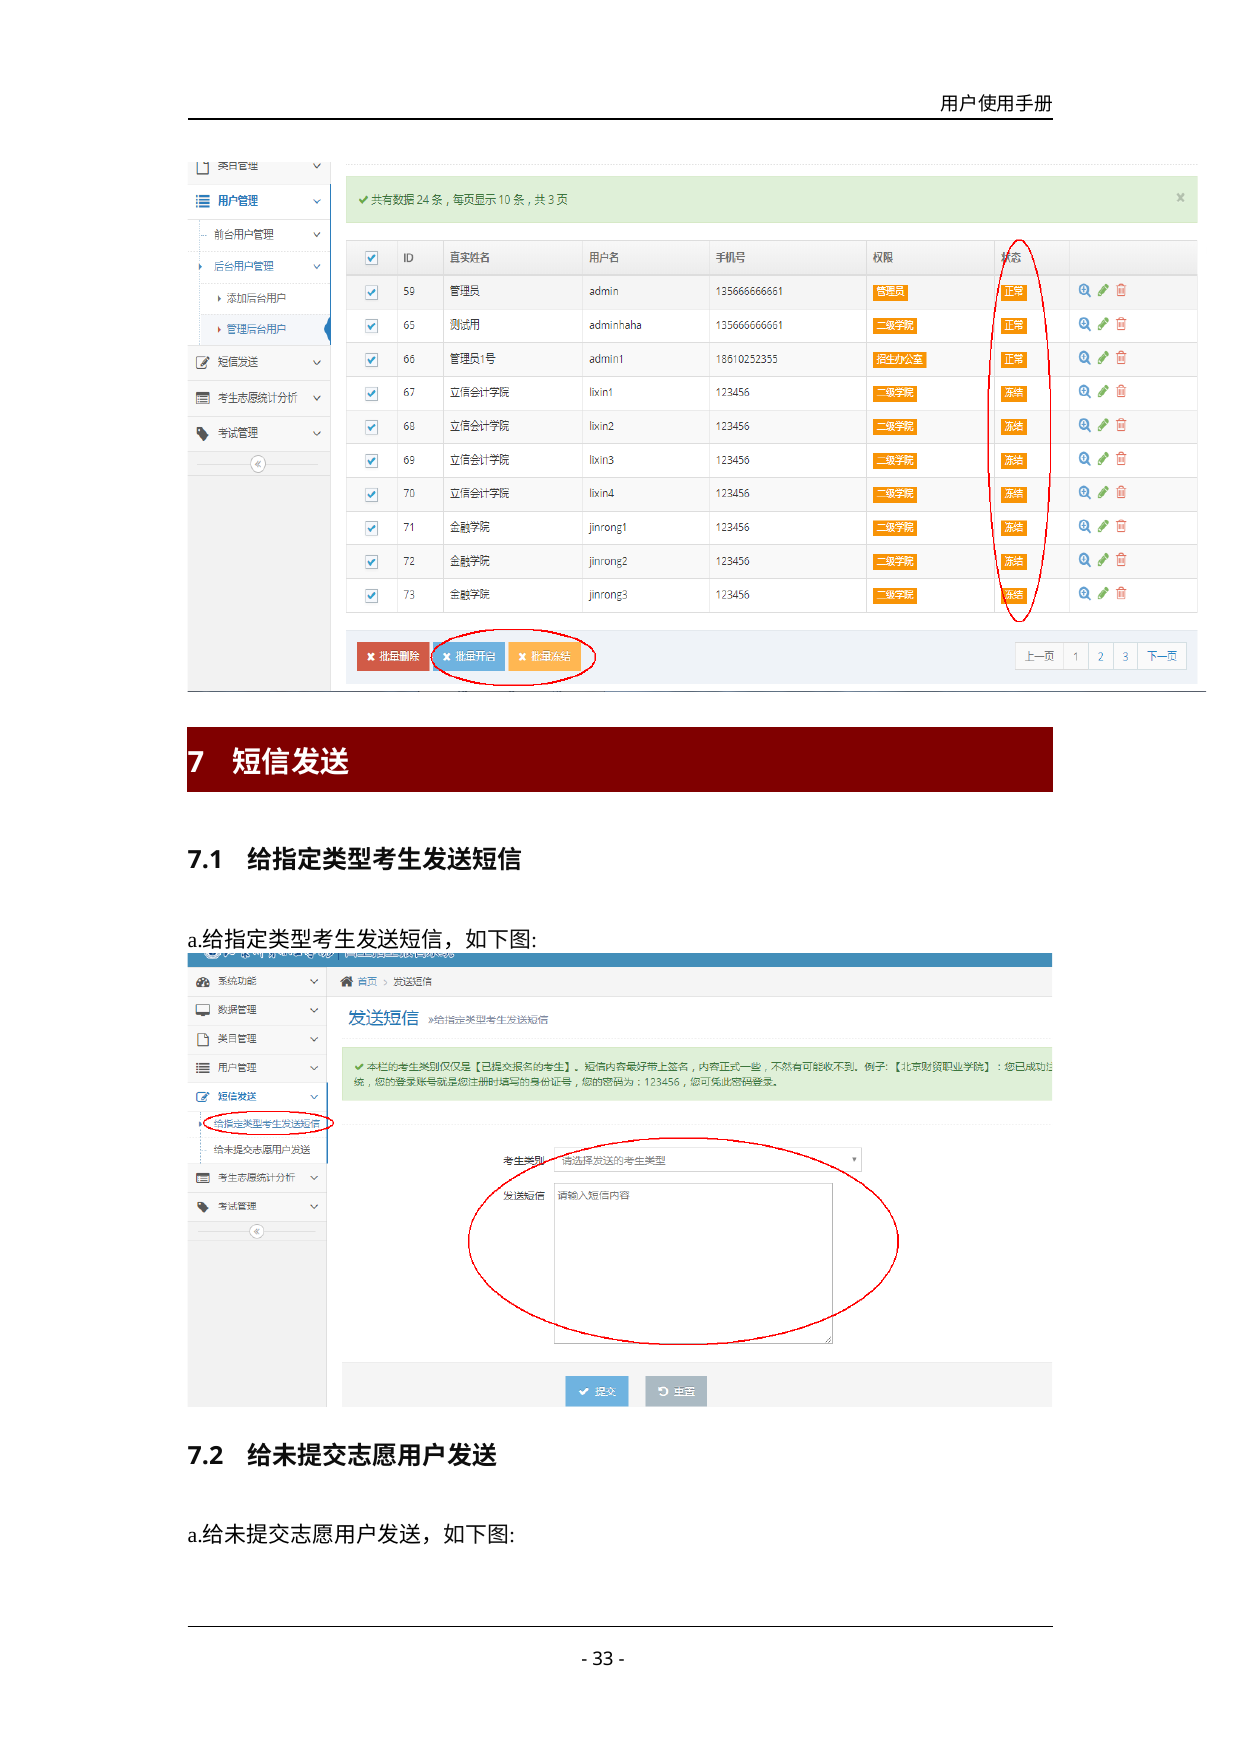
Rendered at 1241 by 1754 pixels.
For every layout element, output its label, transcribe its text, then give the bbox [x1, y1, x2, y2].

picture [187, 162, 1207, 692]
text a.给指定类型考生发送短信，如下图: [187, 921, 1053, 953]
subtitle 给未提交志愿用户发送 [187, 1421, 1053, 1486]
picture [187, 953, 1053, 1407]
subtitle 短信发送 [187, 727, 1053, 792]
subtitle 给指定类型考生发送短信 [187, 826, 1053, 891]
text a.给未提交志愿用户发送，如下图: [187, 1517, 1053, 1549]
